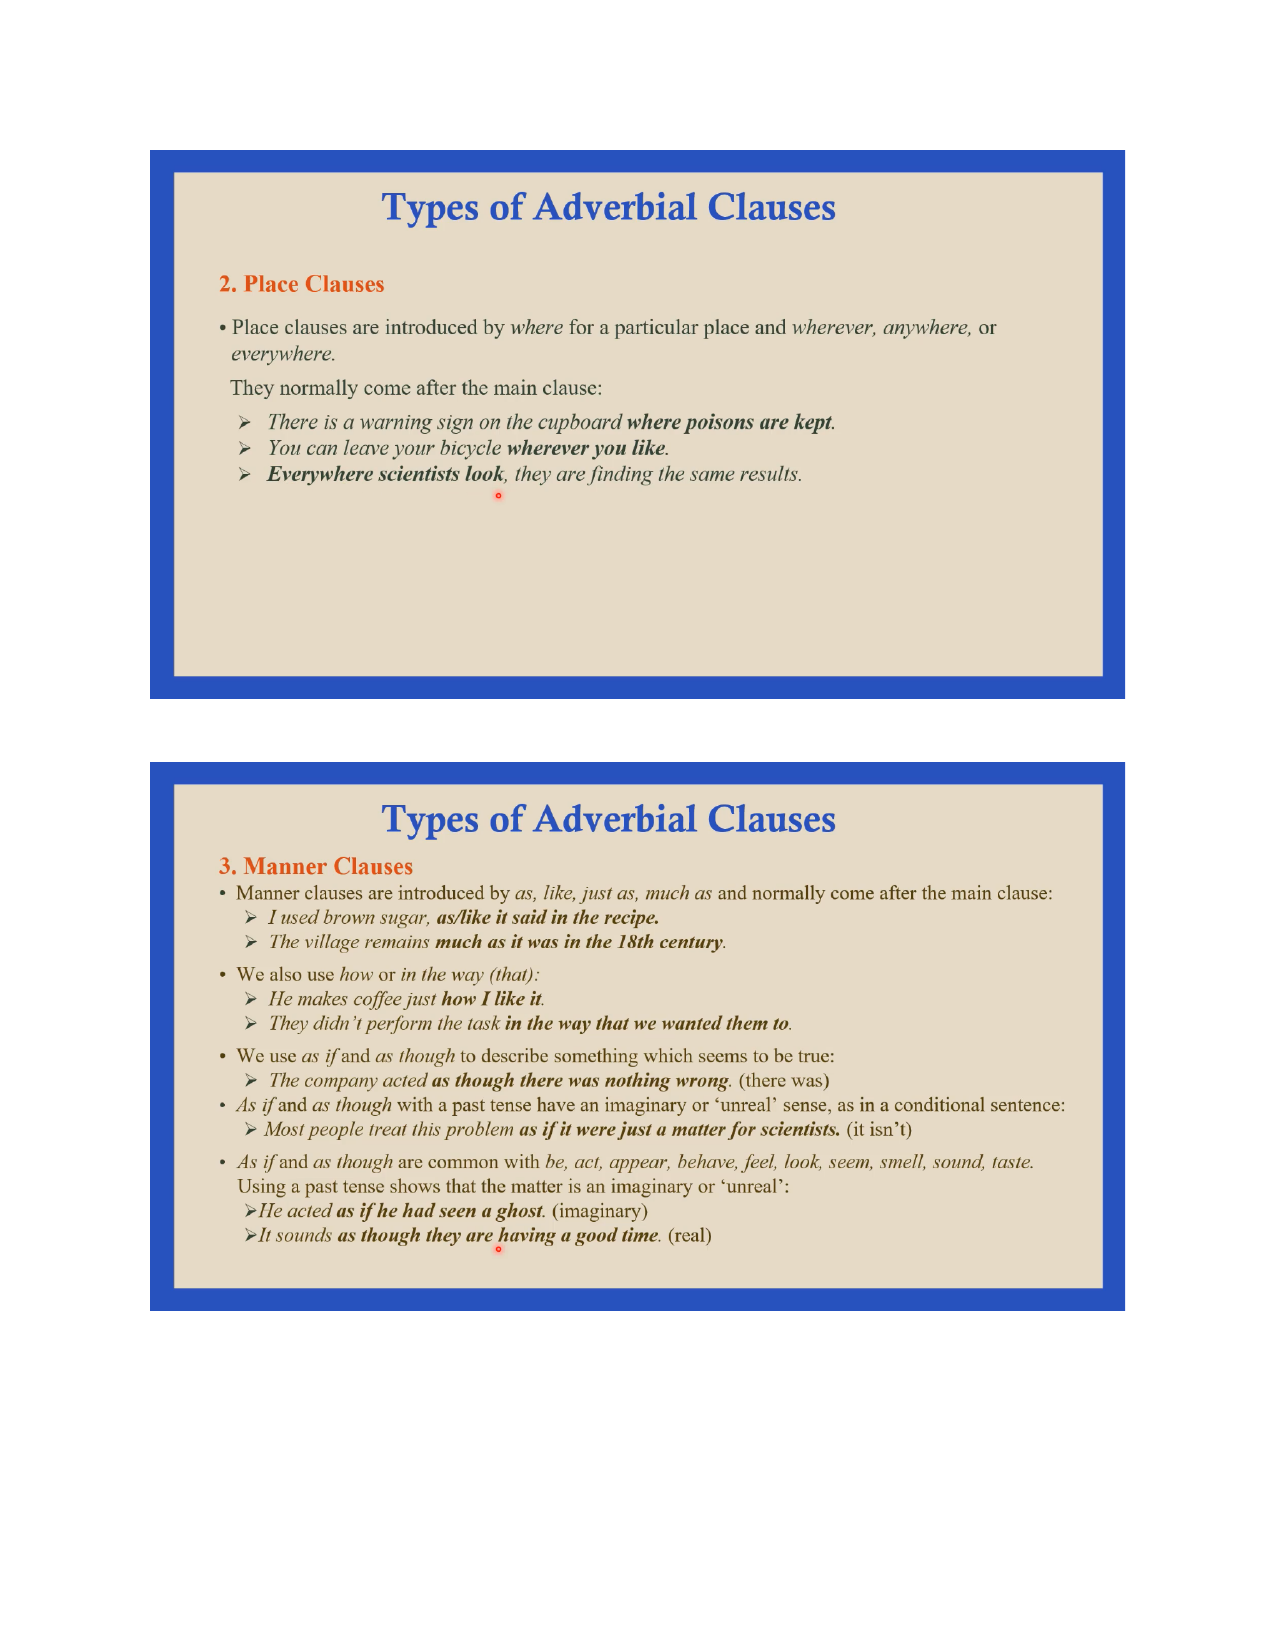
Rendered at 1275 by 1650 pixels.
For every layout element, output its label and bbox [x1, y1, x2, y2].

picture [150, 762, 1125, 1311]
picture [150, 150, 1125, 699]
